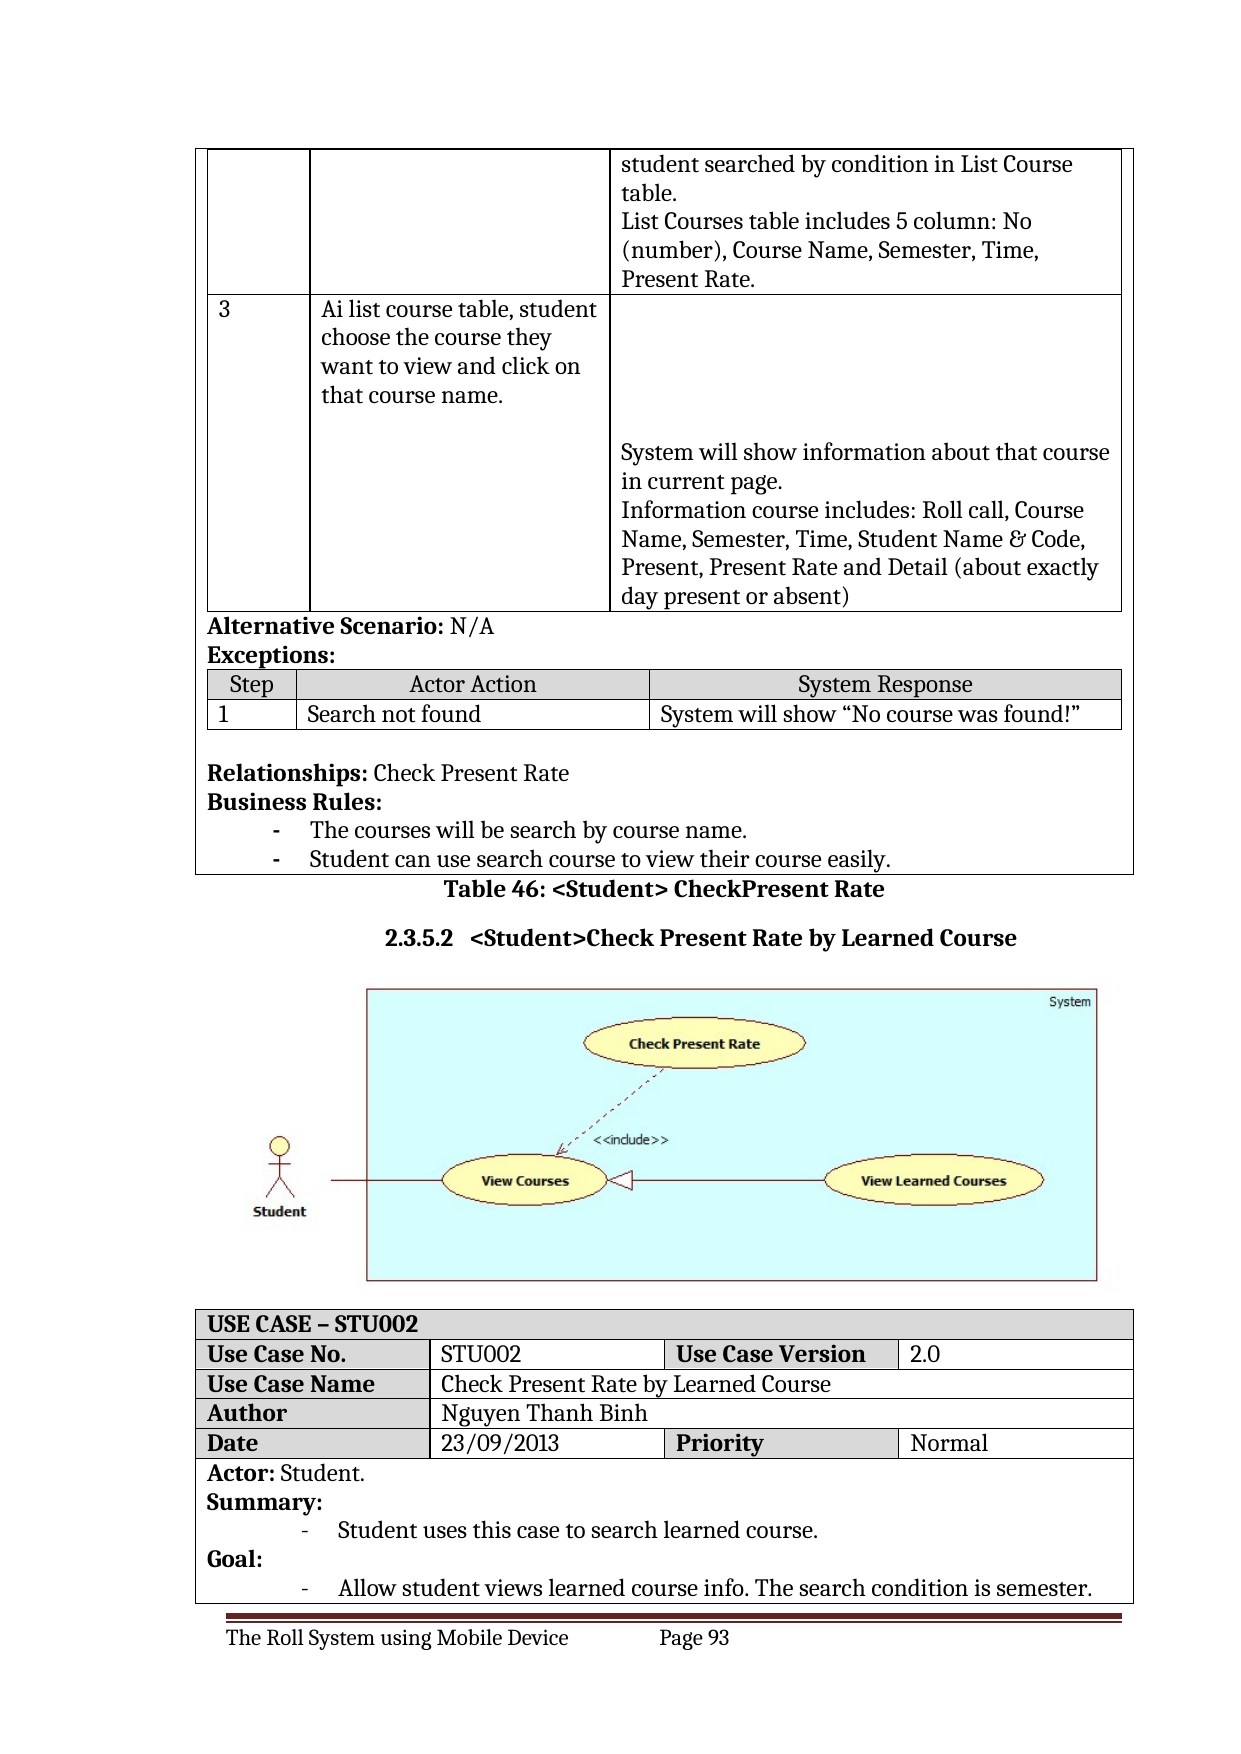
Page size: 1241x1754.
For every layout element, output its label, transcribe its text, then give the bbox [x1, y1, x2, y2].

table_header USE CASE – STU002 [196, 1310, 1133, 1339]
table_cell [196, 1459, 1133, 1603]
table_cell 23/09/2013 [431, 1429, 664, 1458]
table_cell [196, 149, 1133, 874]
picture [206, 965, 1121, 1305]
table_cell Priority [665, 1429, 898, 1458]
table_cell Normal [899, 1429, 1133, 1458]
subtitle <Student>Check Present Rate by Learned Course [385, 924, 1122, 953]
table_cell Use Case Version [665, 1340, 898, 1368]
table_cell Check Present Rate by Learned Course [431, 1370, 1133, 1398]
table_cell Use Case No. [196, 1340, 429, 1368]
table_cell 2.0 [899, 1340, 1133, 1368]
table_cell Author [196, 1399, 429, 1428]
text Table 46: <Student> CheckPresent Rate [207, 875, 1122, 903]
table_cell STU002 [431, 1340, 664, 1368]
table_cell Nguyen Thanh Binh [431, 1399, 1133, 1428]
table_cell Use Case Name [196, 1370, 429, 1398]
table_cell Date [196, 1429, 429, 1458]
